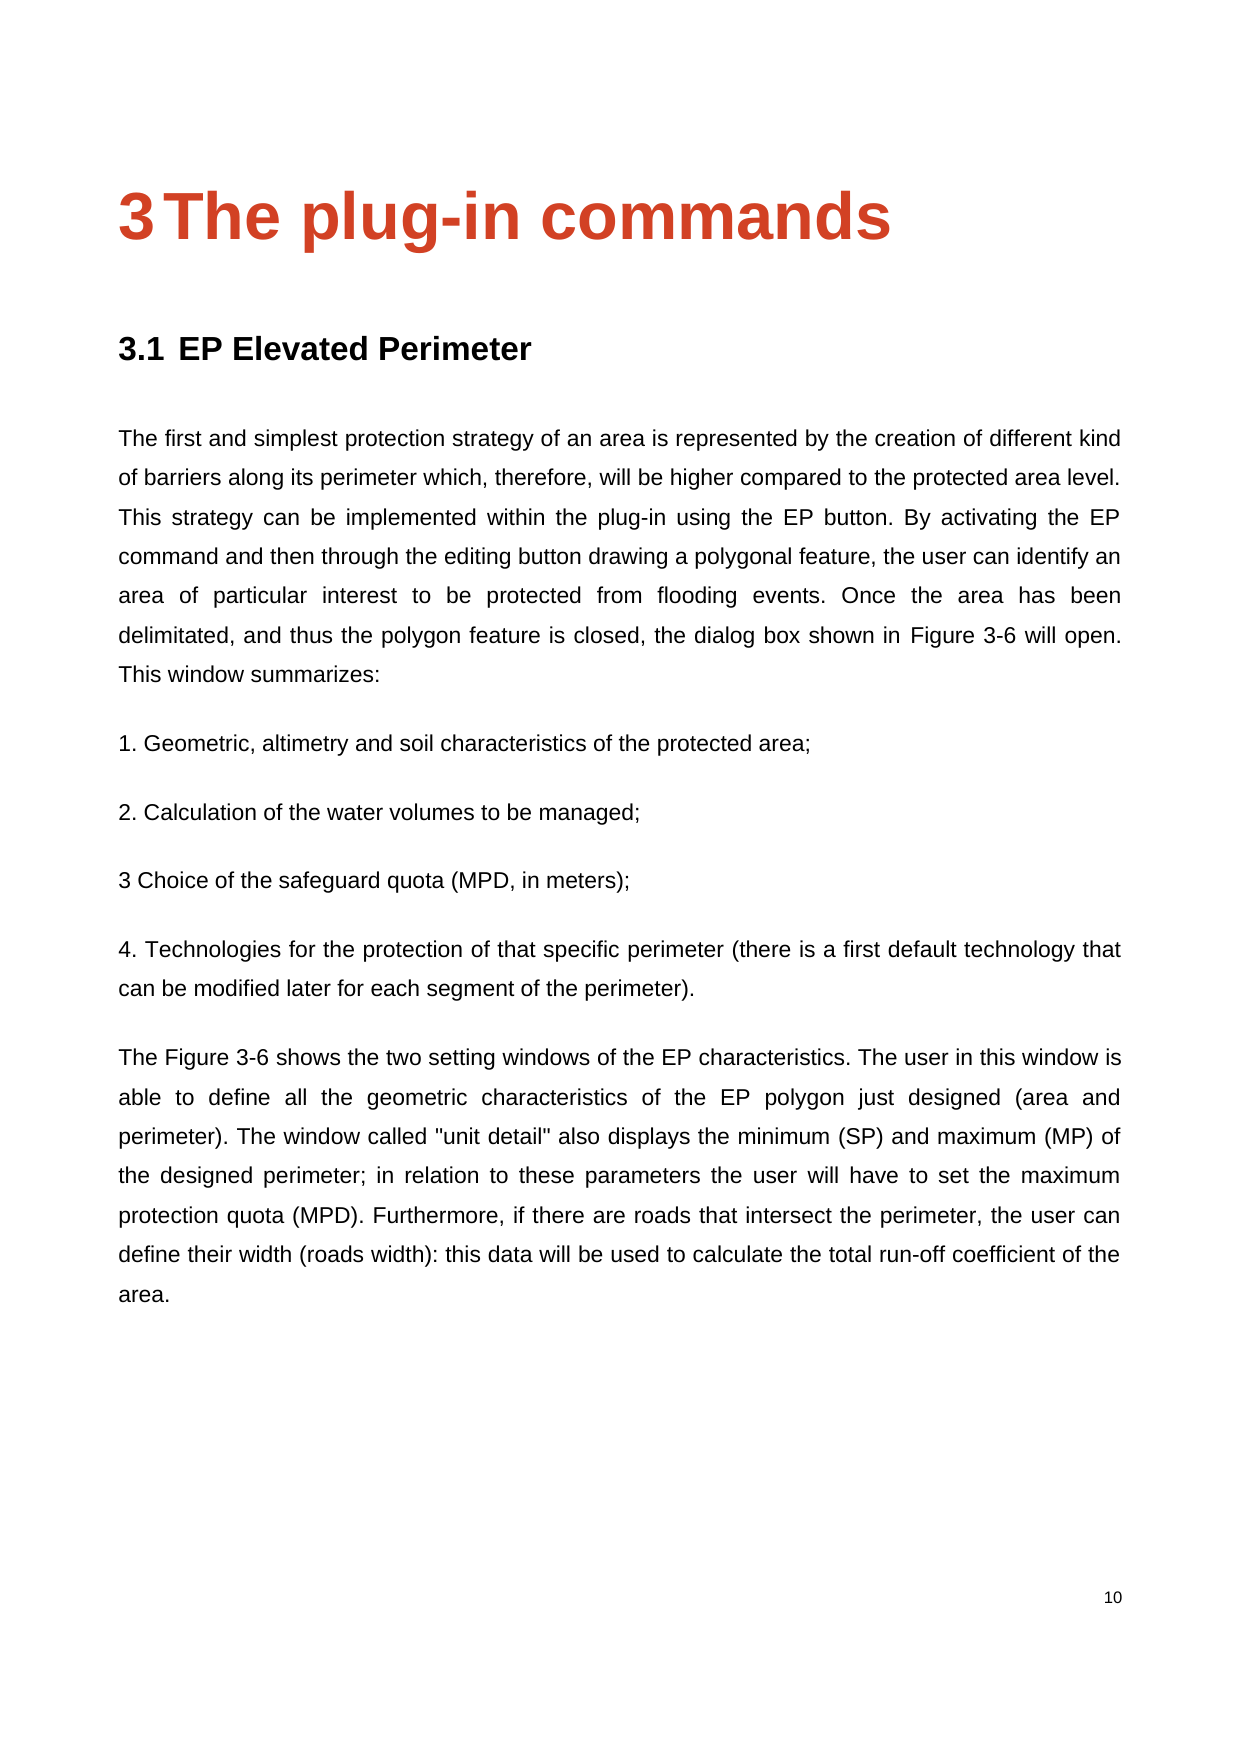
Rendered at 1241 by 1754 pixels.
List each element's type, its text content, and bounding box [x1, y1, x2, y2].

text 1. Geometric, altimetry and soil characteristics of the protected area; [118, 730, 1122, 756]
subtitle The plug-in commands [118, 177, 1122, 253]
text 2. Calculation of the water volumes to be managed; [118, 799, 1122, 825]
subtitle EP Elevated Perimeter [118, 329, 1122, 368]
text 3 Choice of the safeguard quota (MPD, in meters); [118, 867, 1122, 894]
text 4. Technologies for the protection of that specific perimeter (there is a first default technology that can be modified later for each segment of the perimeter). [118, 936, 1122, 1002]
